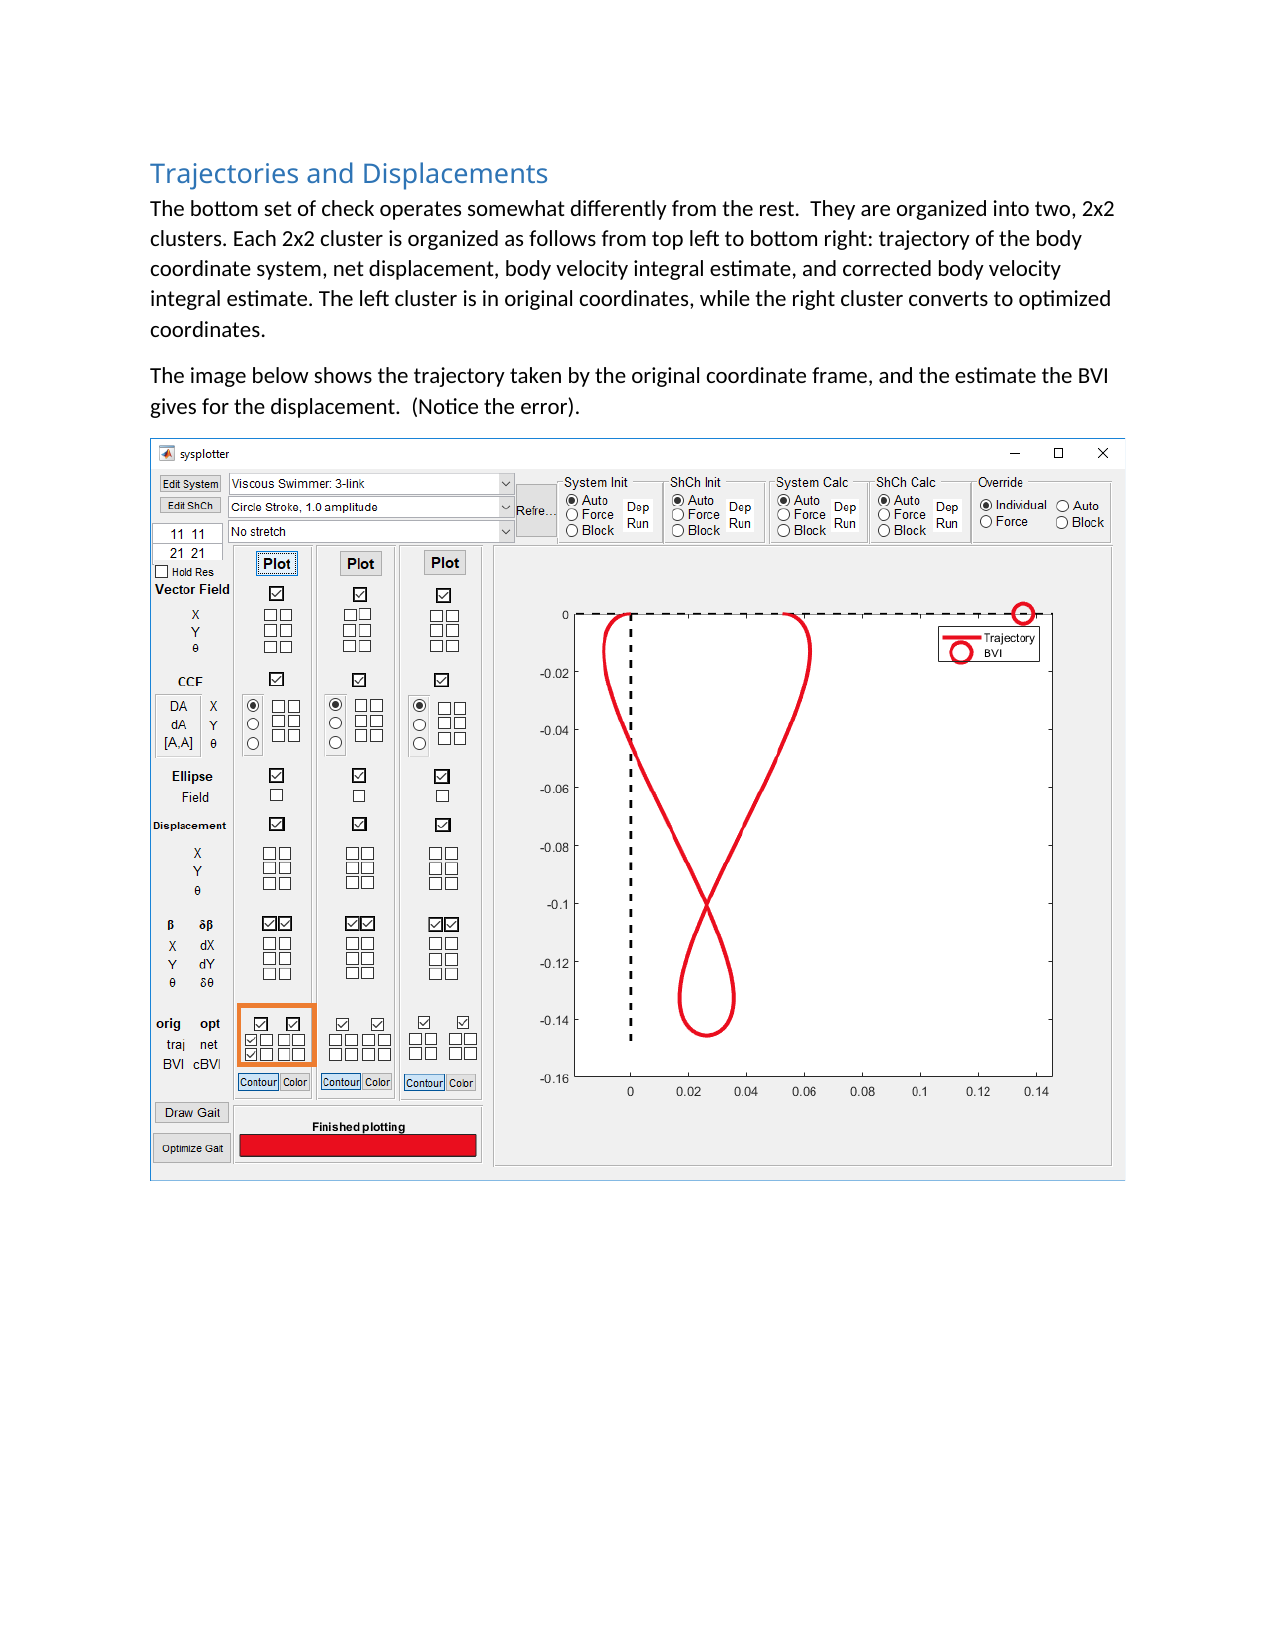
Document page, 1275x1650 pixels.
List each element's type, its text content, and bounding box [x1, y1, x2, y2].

subtitle Trajectories and Displacements [150, 154, 1125, 191]
text The bottom set of check operates somewhat differently from the rest. They are organized into two, 2x2 clusters. Each 2x2 cluster is organized as follows from top left to bottom right: trajectory of the body coordinate system, net displacement, body velocity integral estimate, and corrected body velocity integral estimate. The left cluster is in original coordinates, while the right cluster converts to optimized coordinates. [150, 194, 1125, 343]
picture [150, 438, 1125, 1181]
text The image below shows the trajectory taken by the original coordinate frame, and the estimate the BVI gives for the displacement. (Notice the error). [150, 362, 1125, 420]
